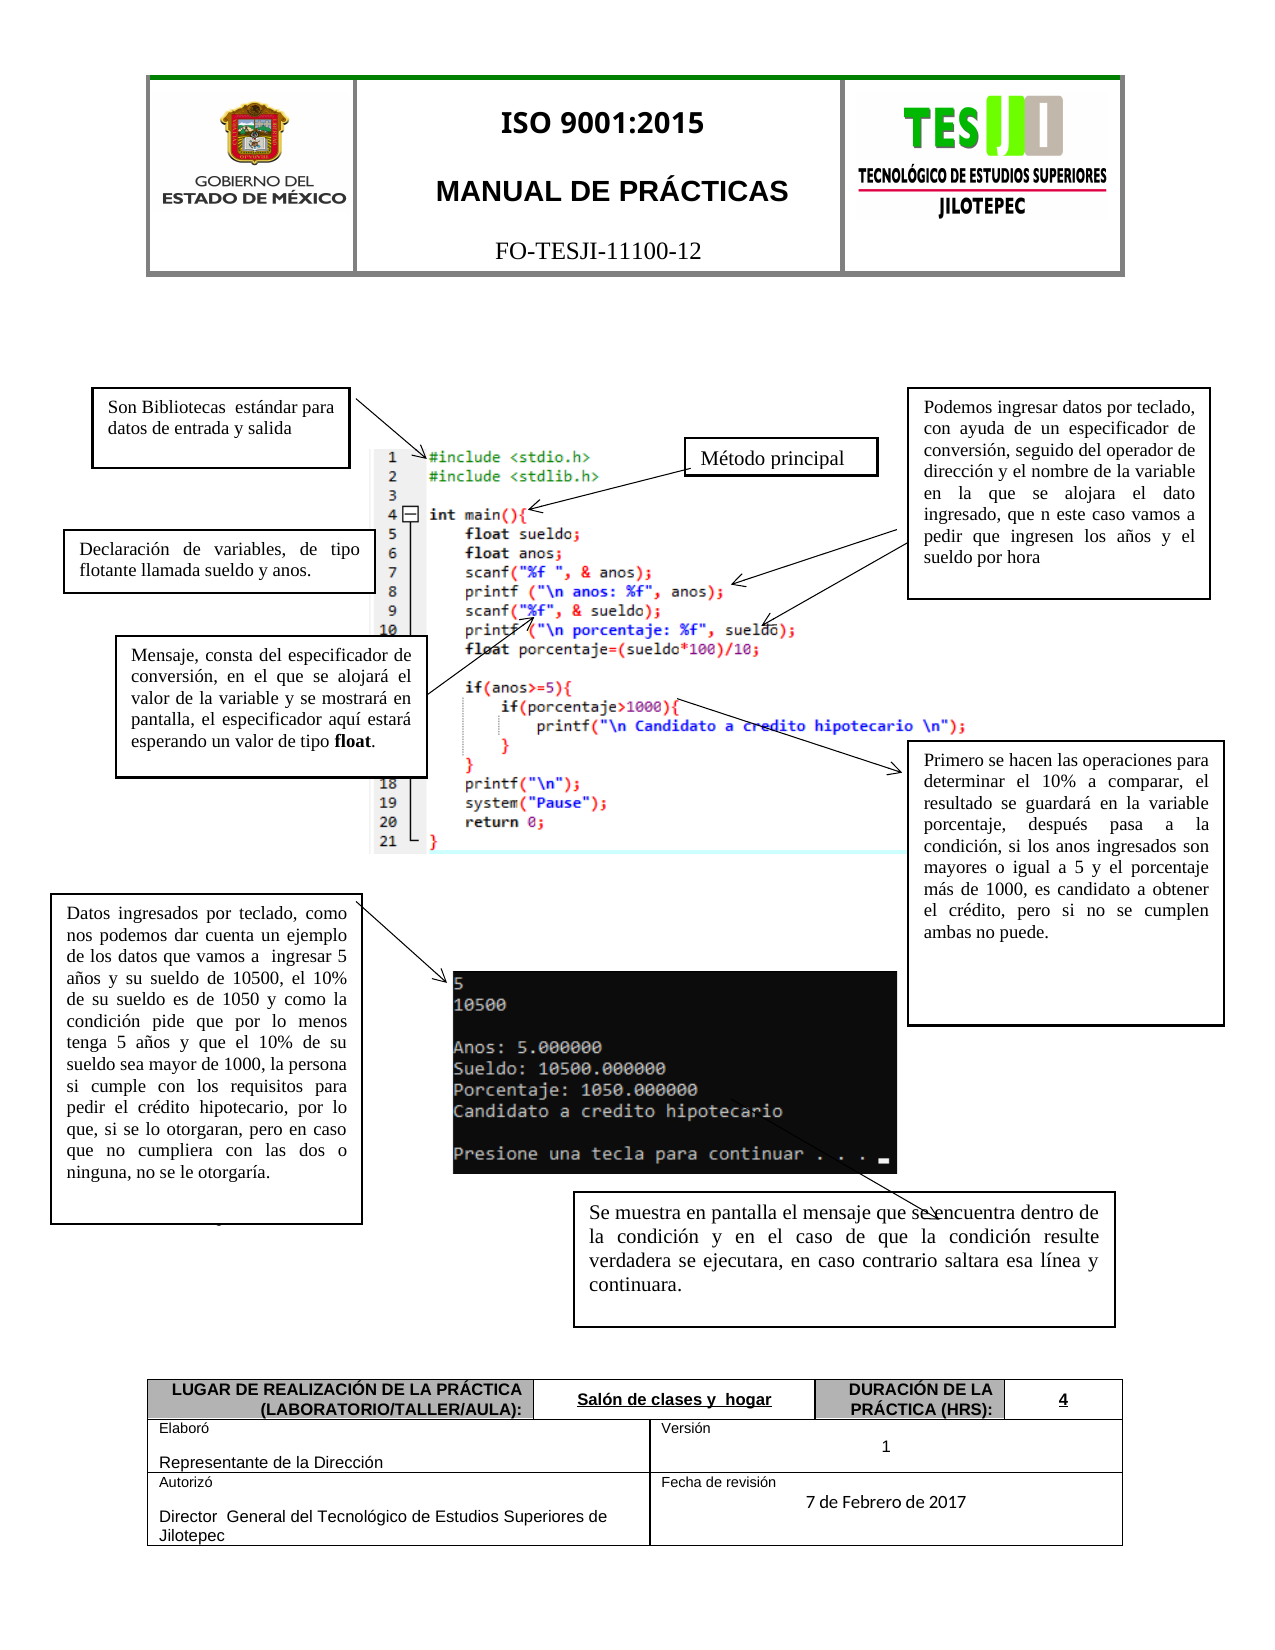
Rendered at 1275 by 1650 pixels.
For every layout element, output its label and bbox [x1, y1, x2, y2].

picture [151, 92, 350, 213]
picture [452, 971, 898, 1174]
picture [369, 449, 981, 854]
picture [856, 92, 1109, 220]
